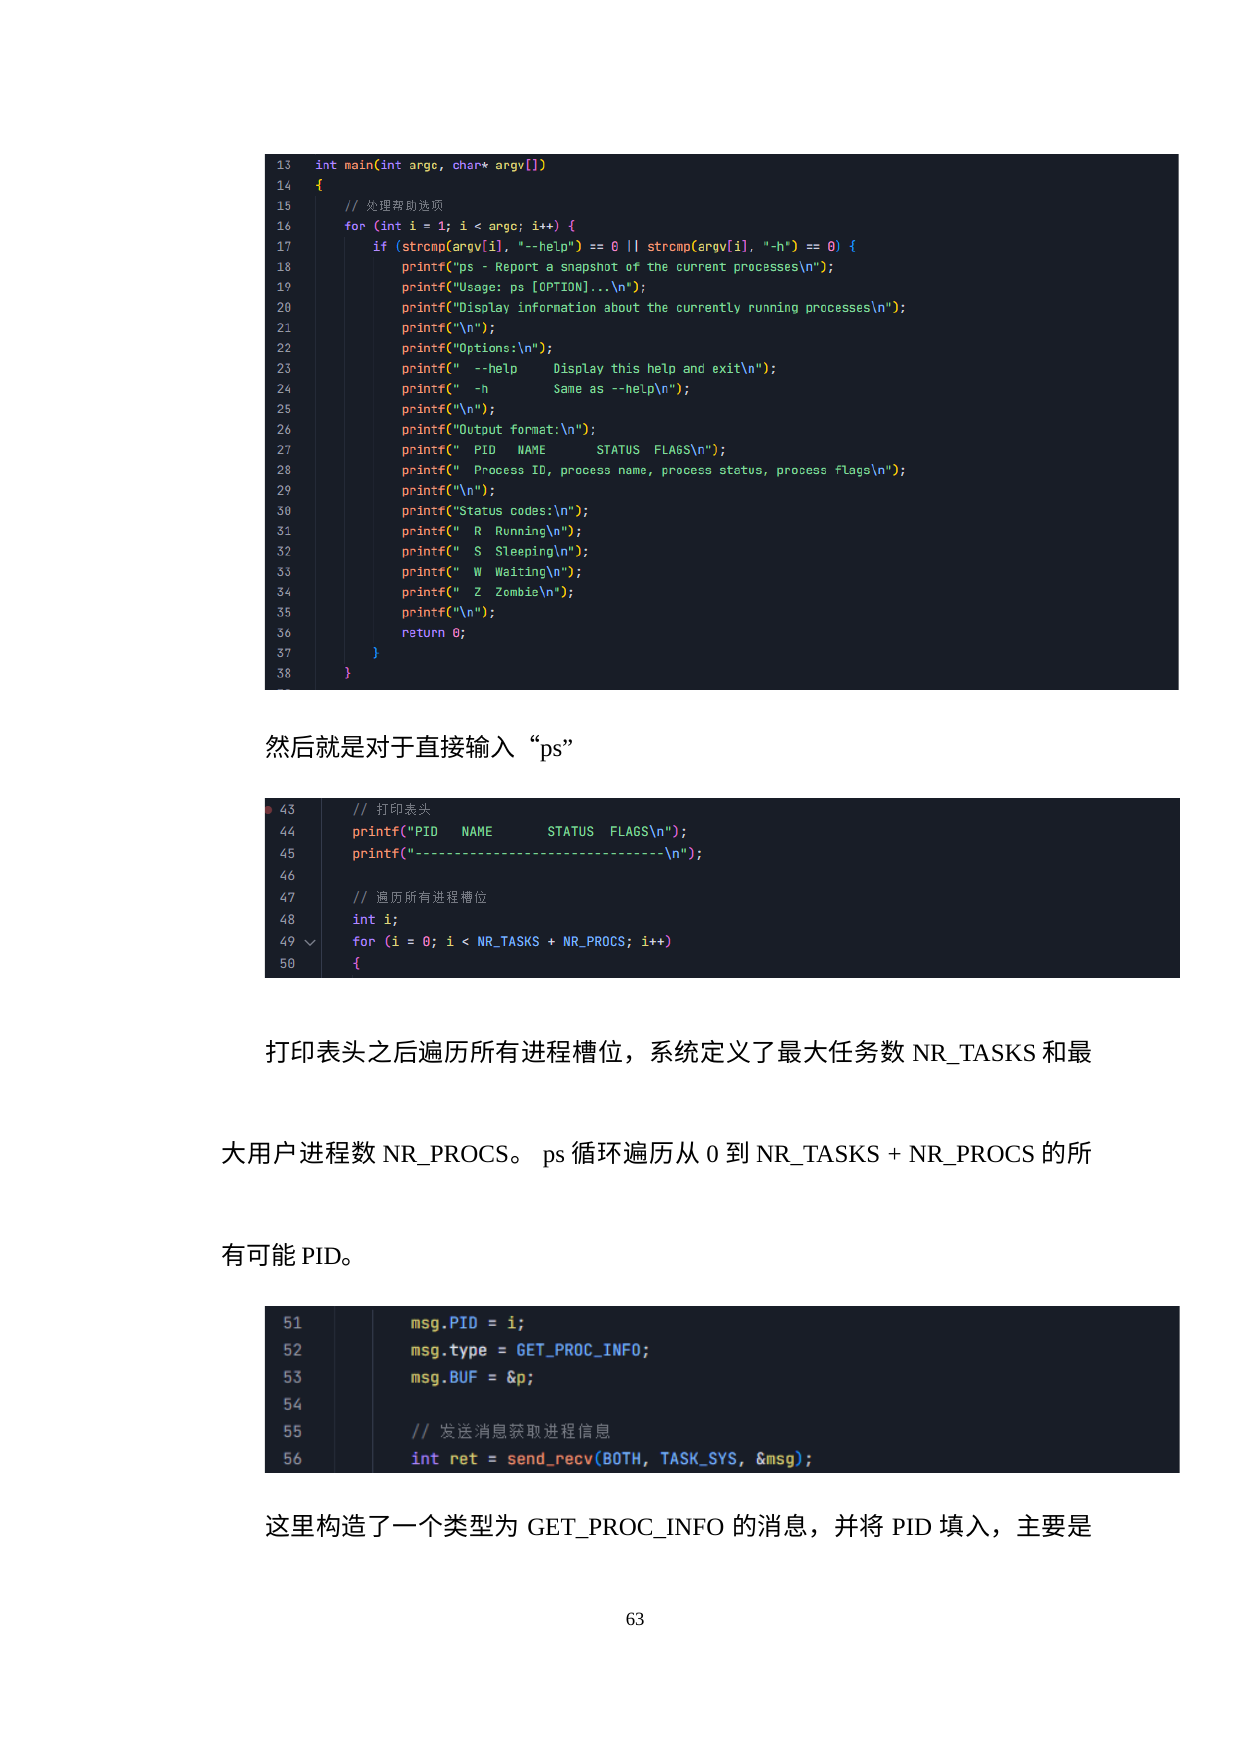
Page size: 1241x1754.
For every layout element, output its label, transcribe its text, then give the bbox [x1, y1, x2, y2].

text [221, 1490, 1093, 1558]
picture [264, 1306, 1180, 1473]
picture [264, 798, 1180, 978]
picture [264, 154, 1179, 690]
text 然后就是对于直接输入“ps” [221, 712, 1093, 780]
text 打印表头之后遍历所有进程槽位，系统定义了最大任务数NR_TASKS和最大用户进程数NR_PROCS。 ps循环遍历从0到NR_TASKS + NR_PROCS的所有可能PID。 [221, 1016, 1093, 1288]
